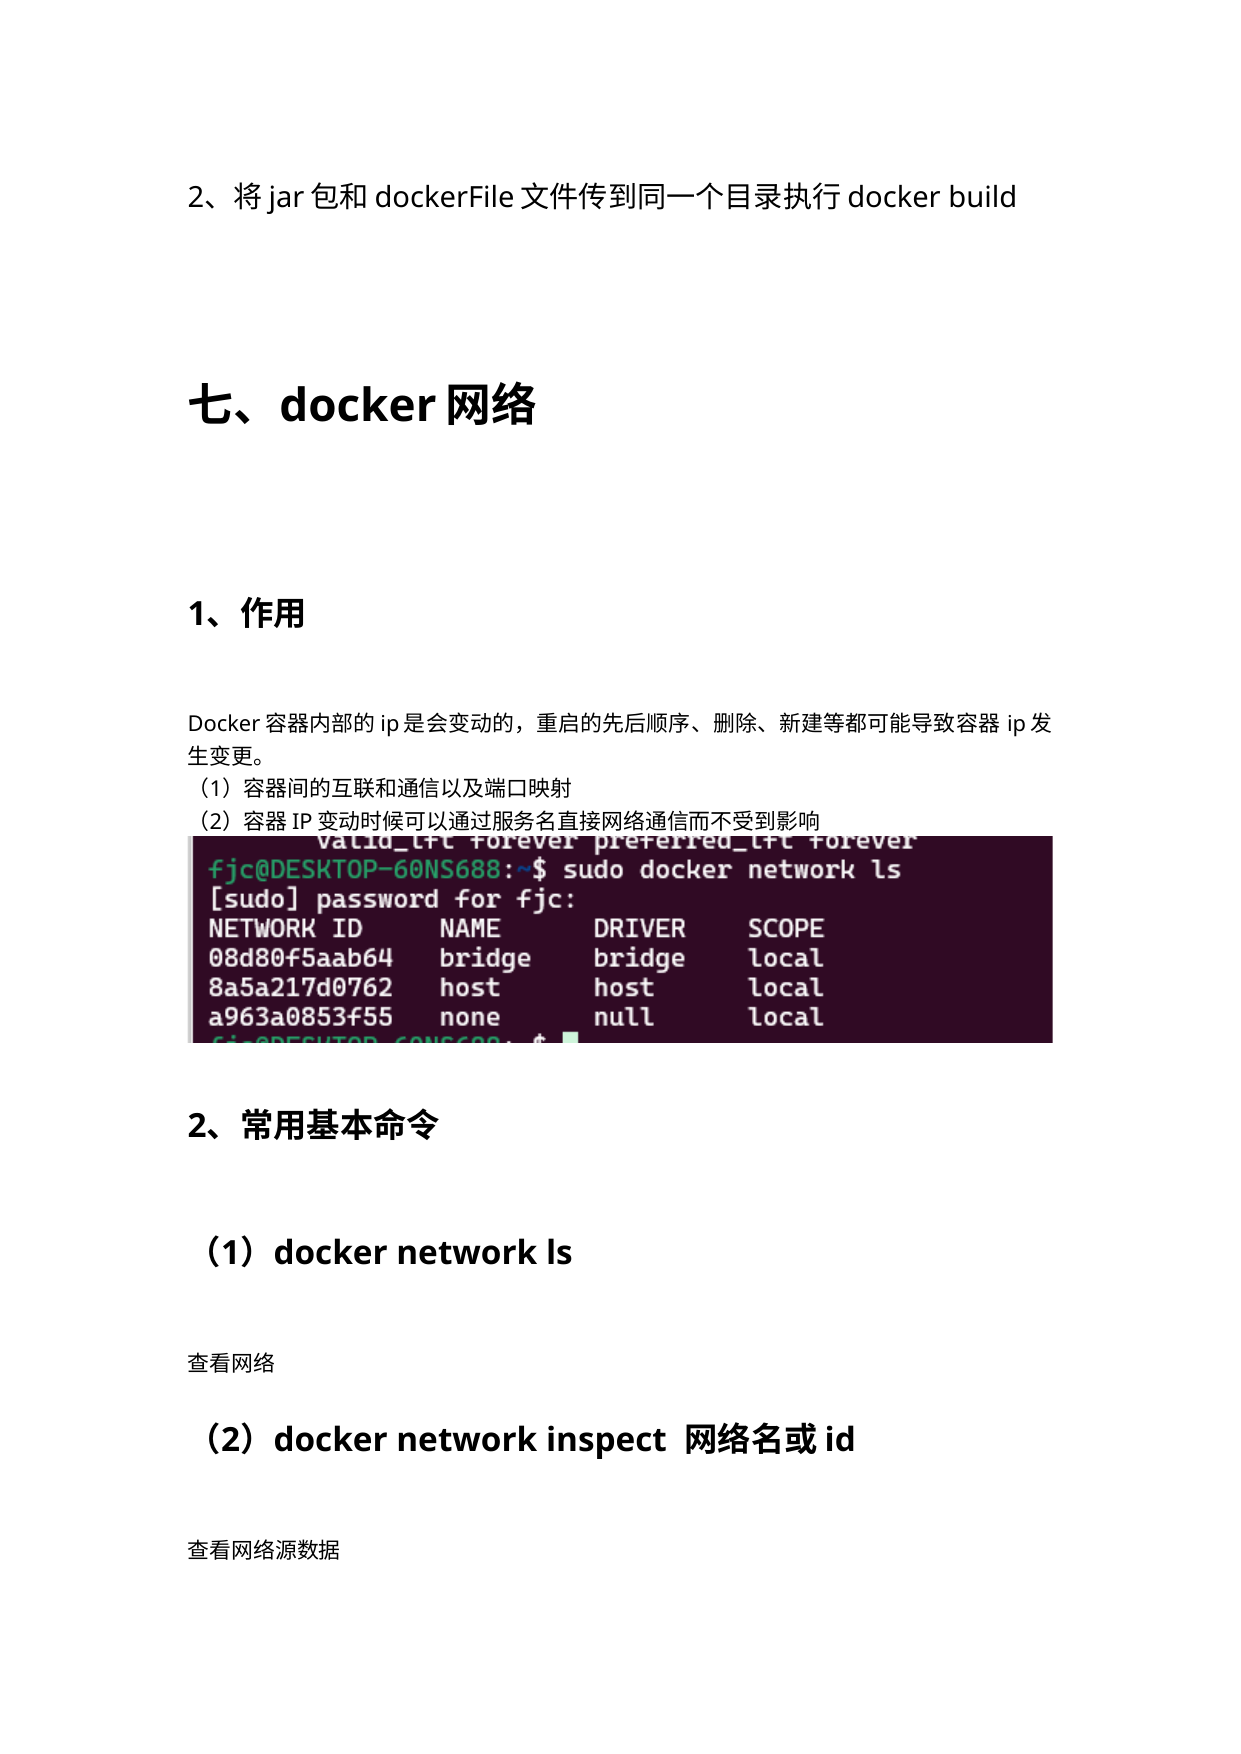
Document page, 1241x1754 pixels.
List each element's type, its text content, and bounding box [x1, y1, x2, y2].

subtitle 1、作用 [187, 578, 1053, 643]
picture [187, 836, 1053, 1043]
text （2）容器IP变动时候可以通过服务名直接网络通信而不受到影响 [187, 803, 1053, 836]
text Docker容器内部的ip是会变动的，重启的先后顺序、删除、新建等都可能导致容器ip发生变更。 [187, 706, 1053, 771]
text 查看网络源数据 [187, 1532, 1053, 1565]
subtitle 2、将jar包和dockerFile文件传到同一个目录执行docker build [187, 162, 1053, 227]
subtitle 七、docker网络 [187, 353, 1053, 450]
subtitle （2）docker network inspect 网络名或id [187, 1405, 1053, 1470]
subtitle （1）docker network ls [187, 1218, 1053, 1283]
text 查看网络 [187, 1345, 1053, 1378]
subtitle 2、常用基本命令 [187, 1091, 1053, 1156]
text （1）容器间的互联和通信以及端口映射 [187, 771, 1053, 803]
